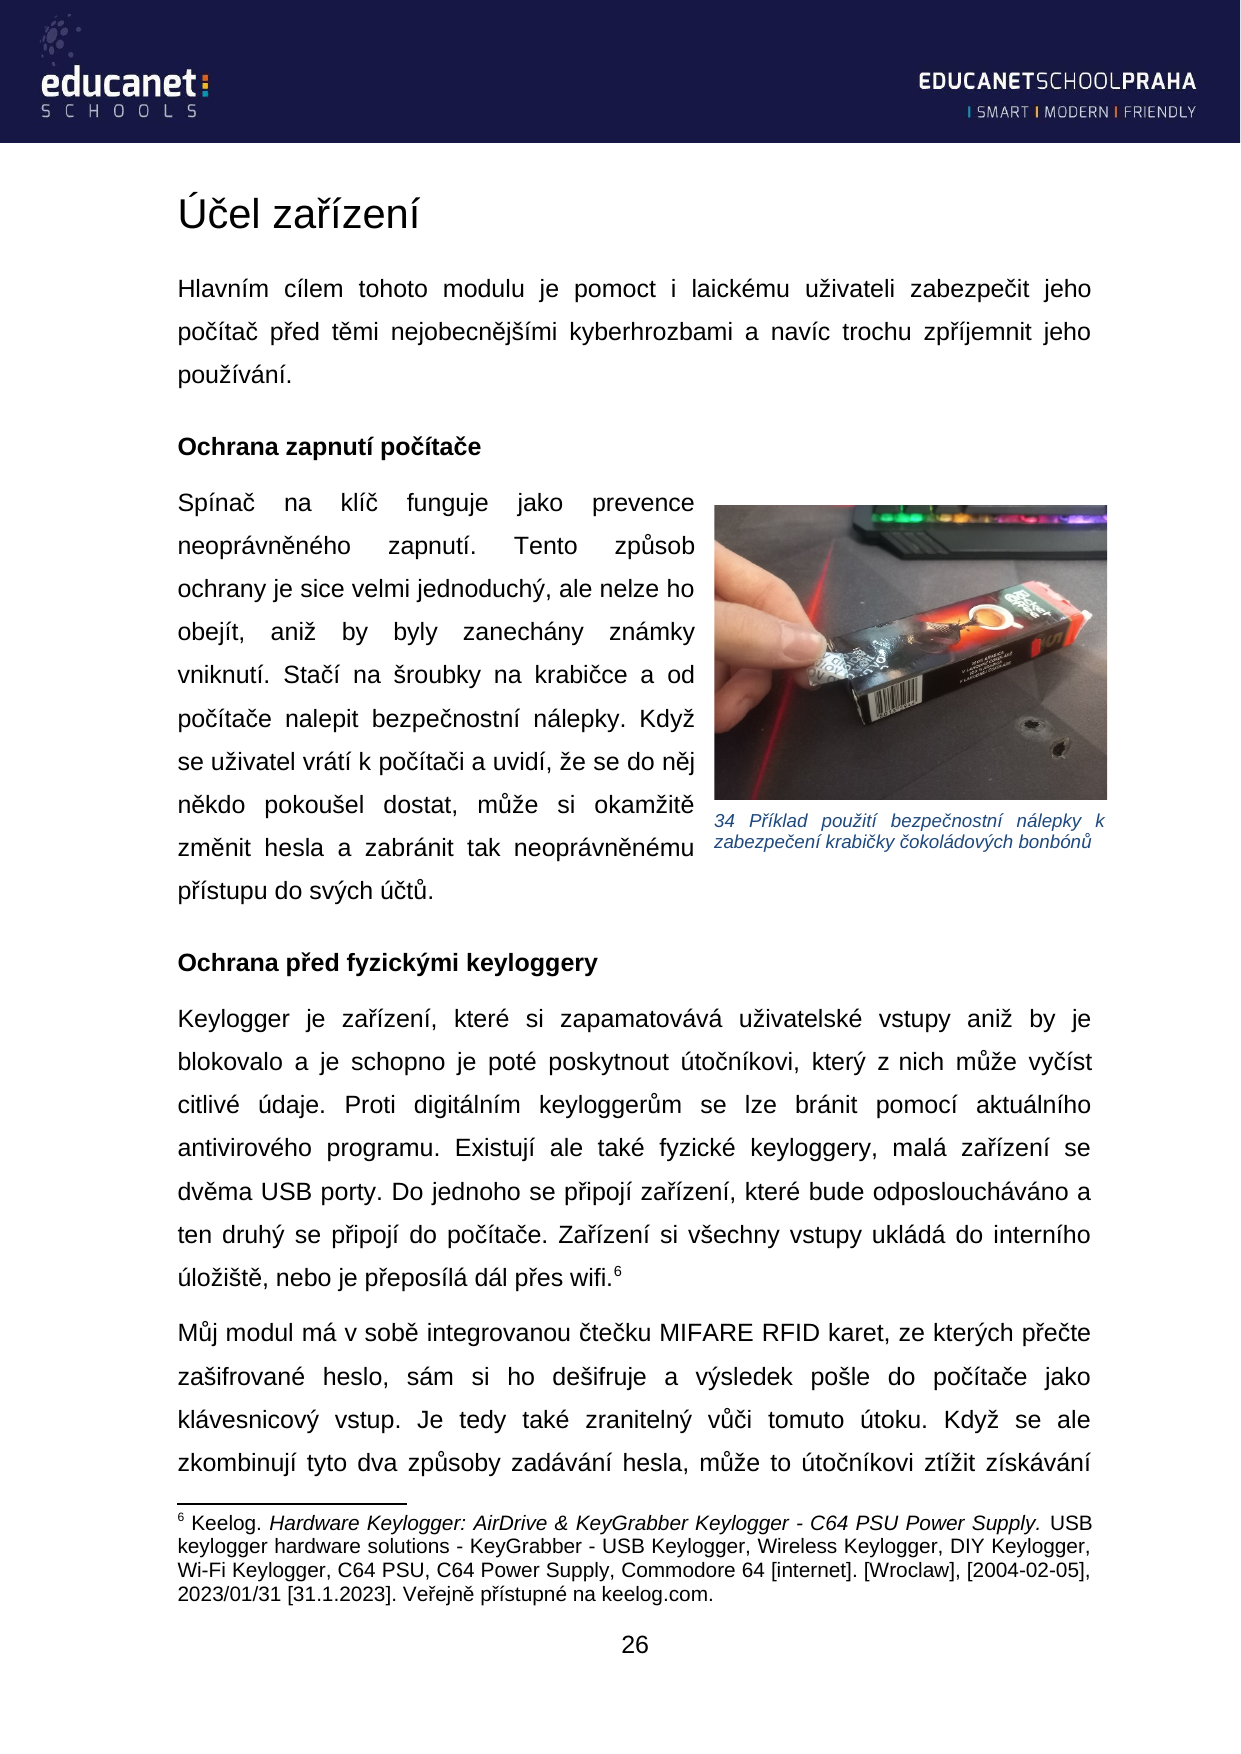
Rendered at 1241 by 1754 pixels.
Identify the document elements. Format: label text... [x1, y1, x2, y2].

picture [0, 0, 1241, 143]
subtitle Účel zařízení [177, 189, 1092, 237]
subtitle Ochrana před fyzickými keyloggery [177, 948, 1092, 977]
text Hlavním cílem tohoto modulu je pomoct i laickému uživateli zabezpečit jeho počítač před těmi nejobecnějšími kyberhrozbami a navíc trochu zpříjemnit jeho používání. [177, 274, 1092, 389]
picture [714, 505, 1108, 800]
subtitle Ochrana zapnutí počítače [177, 432, 1092, 461]
text Keylogger je zařízení, které si zapamatovává uživatelské vstupy aniž by je blokovalo a je schopno je poté poskytnout útočníkovi, který z nich může vyčíst citlivé údaje. Proti digitálním keyloggerům se lze bránit pomocí aktuálního antivirového programu. Existují ale také fyzické keyloggery, malá zařízení se dvěma USB porty. Do jednoho se připojí zařízení, které bude odposloucháváno a ten druhý se připojí do počítače. Zařízení si všechny vstupy ukládá do interního úložiště, nebo je přeposílá dál přes wifi. [177, 1004, 1092, 1291]
